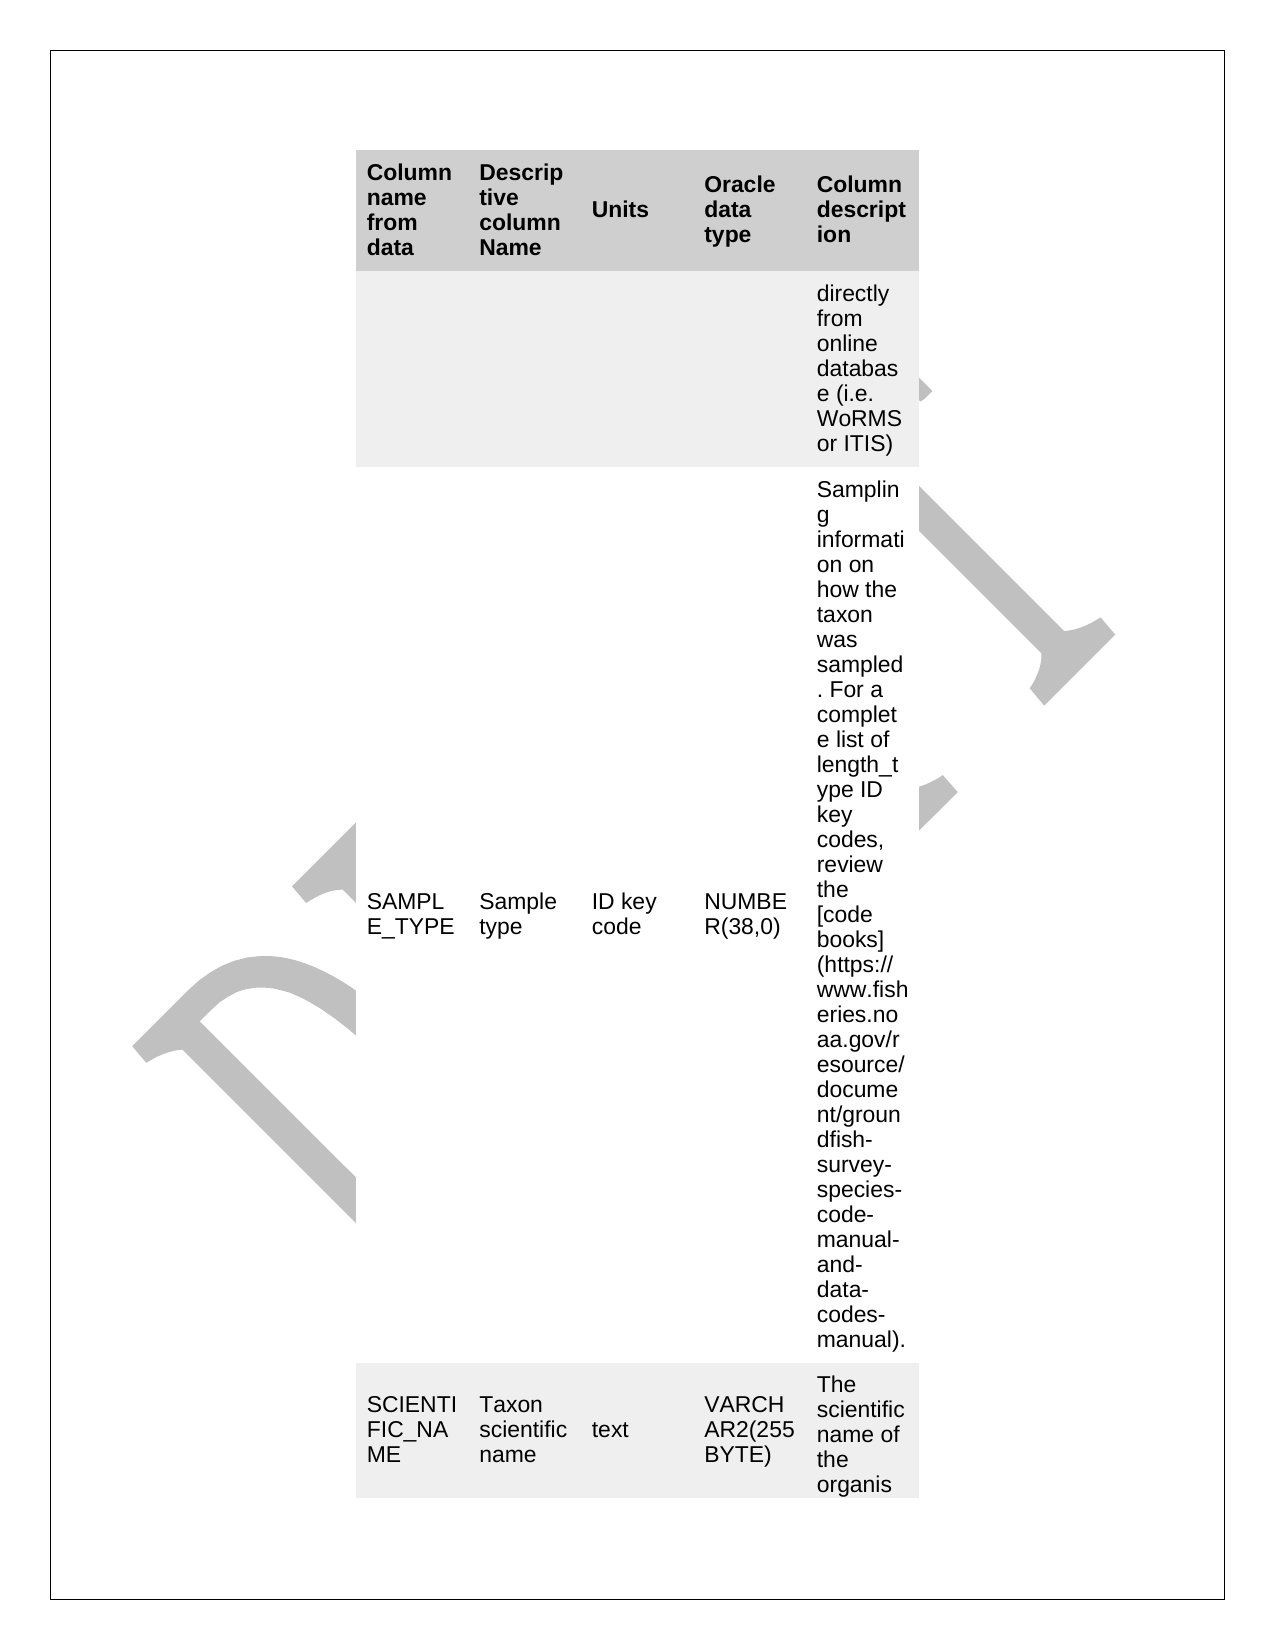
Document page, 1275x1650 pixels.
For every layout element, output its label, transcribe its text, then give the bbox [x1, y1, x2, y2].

table_header Oracle data type [694, 150, 806, 271]
table_header Column name from data [356, 150, 469, 271]
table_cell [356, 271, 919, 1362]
table_header Descriptive column Name [469, 150, 581, 271]
table_header Column description [806, 150, 919, 271]
table_header Units [581, 150, 694, 271]
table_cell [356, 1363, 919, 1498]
